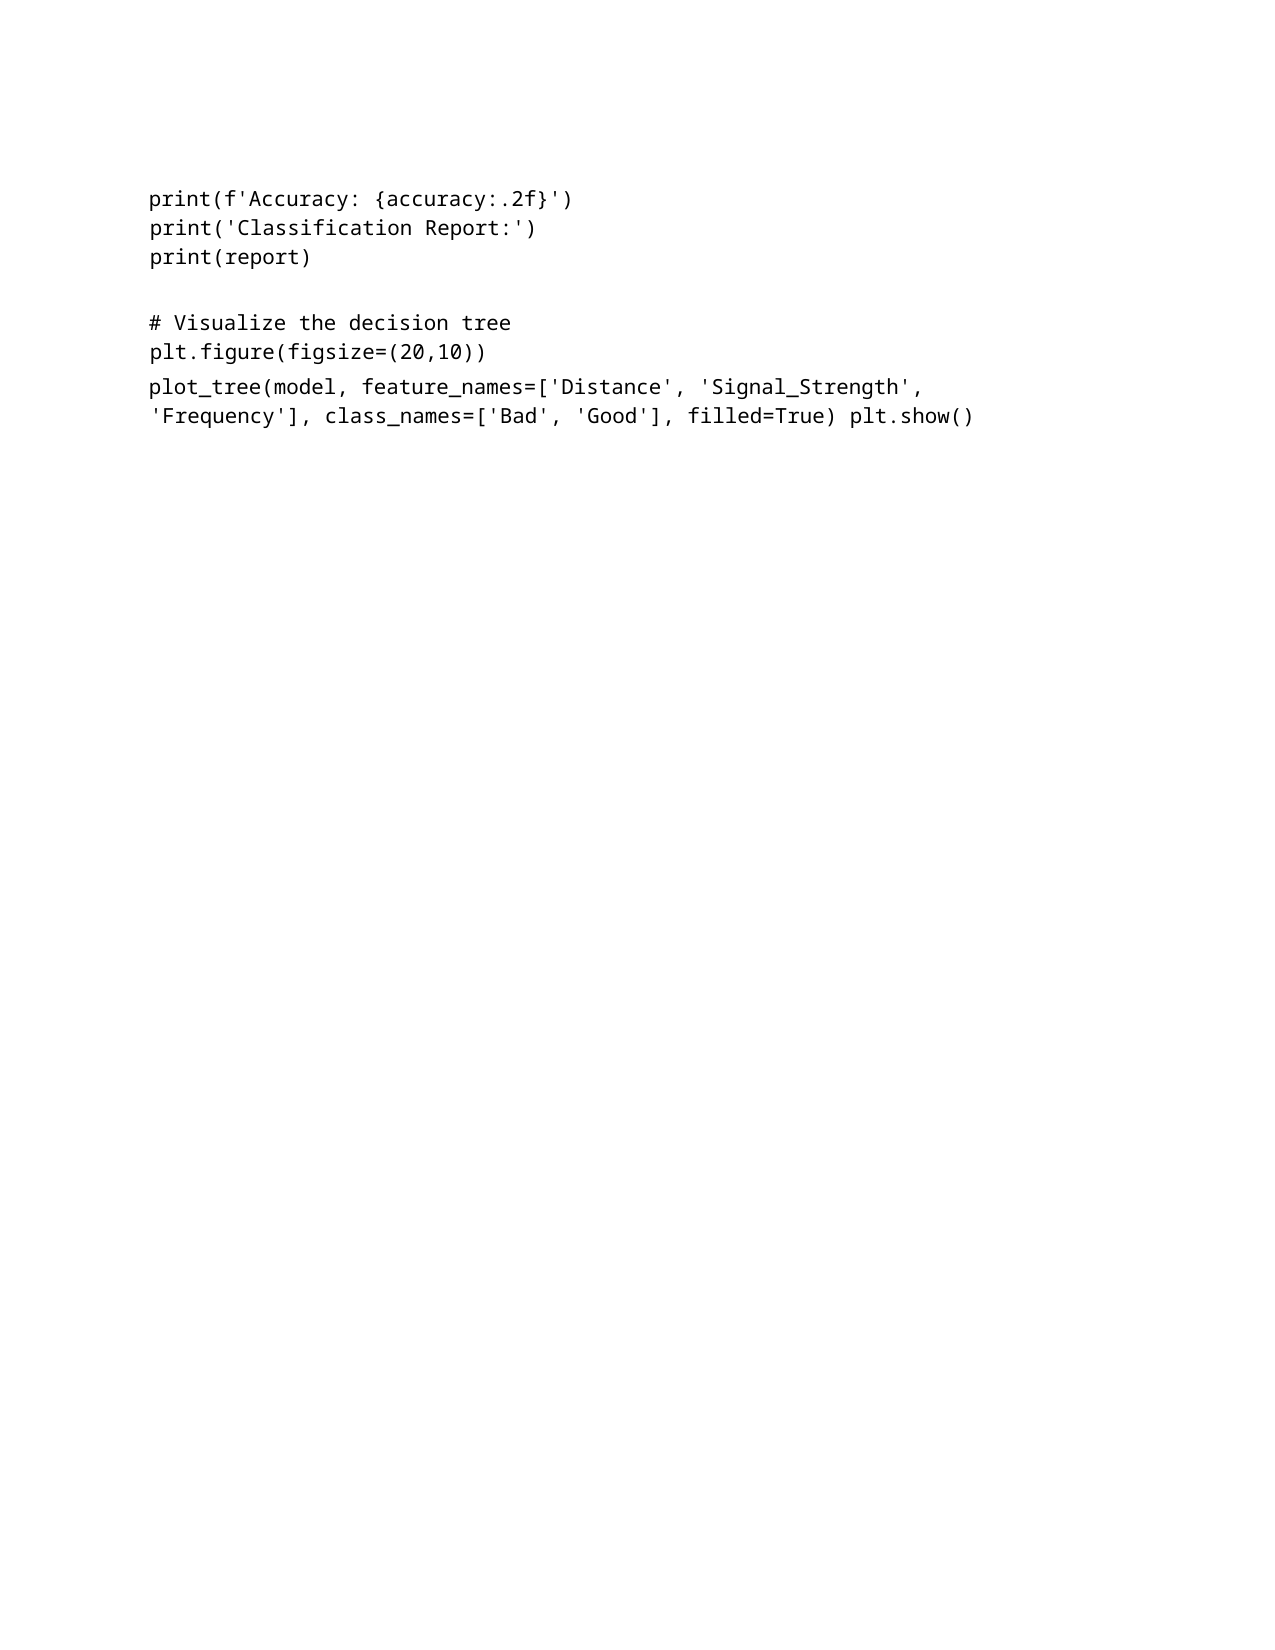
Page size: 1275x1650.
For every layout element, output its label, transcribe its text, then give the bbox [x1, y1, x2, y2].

text plot_tree(model, feature_names=['Distance', 'Signal_Strength', 'Frequency'], class_names=['Bad', 'Good'], filled=True) plt.show() [148, 372, 1032, 429]
text # Visualize the decision tree plt.figure(figsize=(20,10)) [148, 308, 803, 366]
text print(f'Accuracy: {accuracy:.2f}') print('Classification Report:') print(report) [148, 184, 666, 271]
